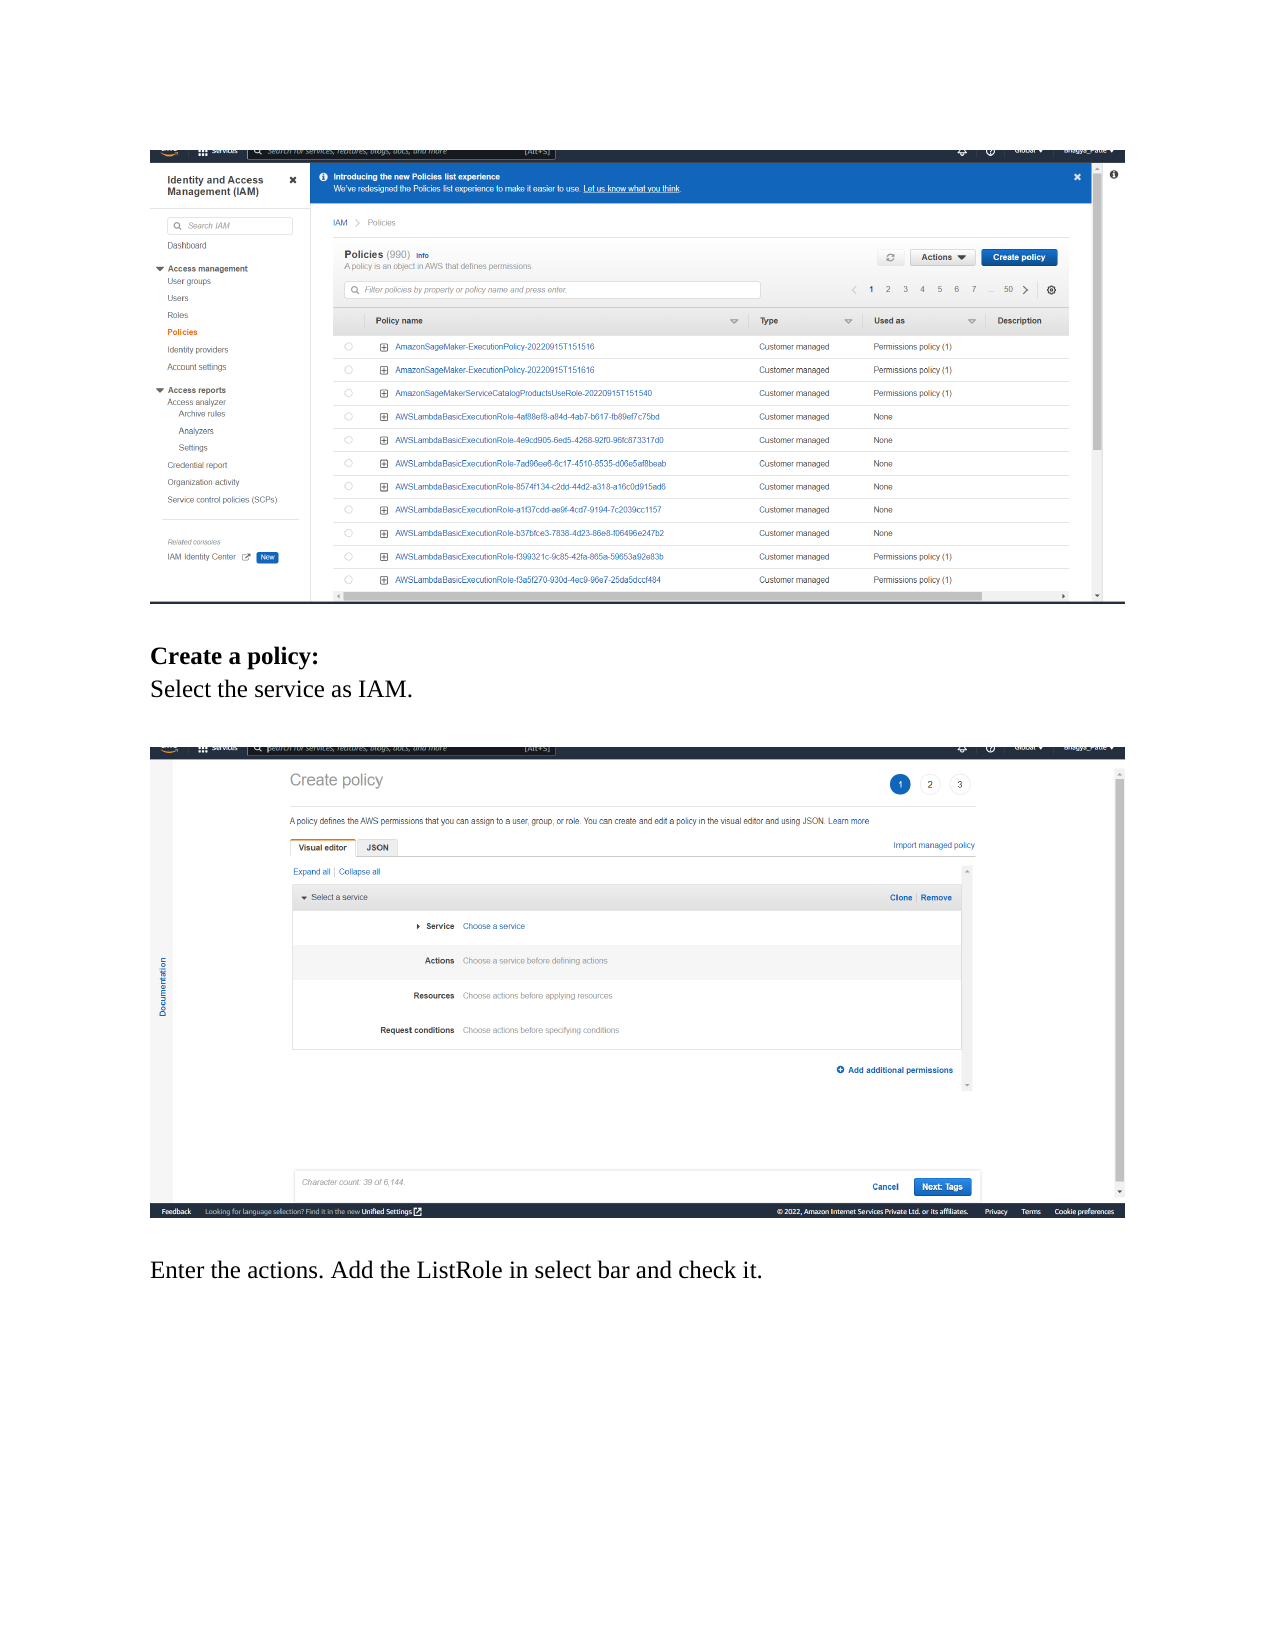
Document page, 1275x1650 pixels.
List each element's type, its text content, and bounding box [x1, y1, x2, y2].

picture [150, 150, 1125, 604]
text Select the service as IAM. [150, 674, 1125, 702]
subtitle Create a policy: [150, 641, 1125, 669]
text Enter the actions. Add the ListRole in select bar and check it. [150, 1255, 1125, 1283]
picture [150, 747, 1125, 1218]
